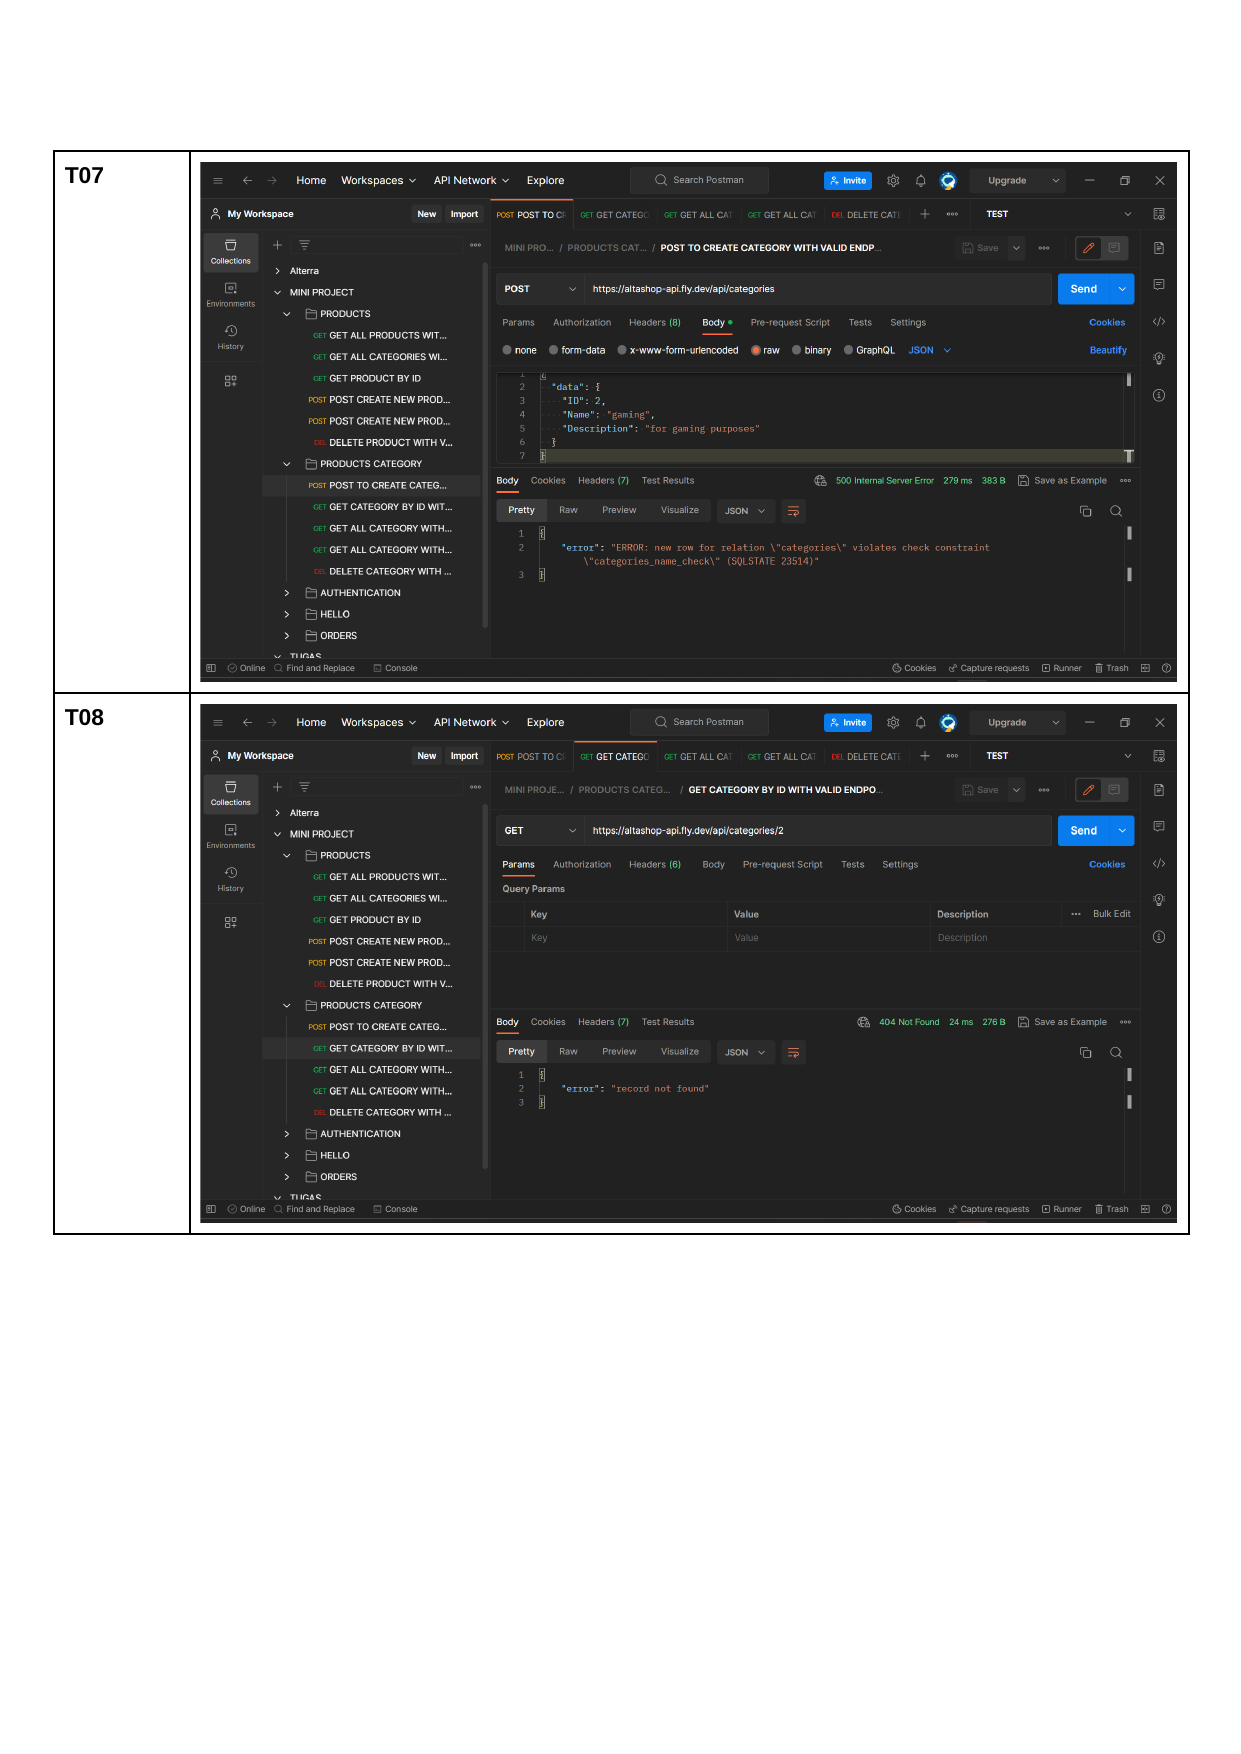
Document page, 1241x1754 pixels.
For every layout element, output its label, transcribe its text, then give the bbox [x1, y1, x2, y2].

picture [200, 162, 1177, 682]
picture [200, 704, 1177, 1223]
table_cell T08 [55, 694, 189, 1233]
table_cell T07 [55, 152, 189, 692]
table_cell [191, 694, 1188, 1233]
table_cell [191, 152, 1188, 692]
